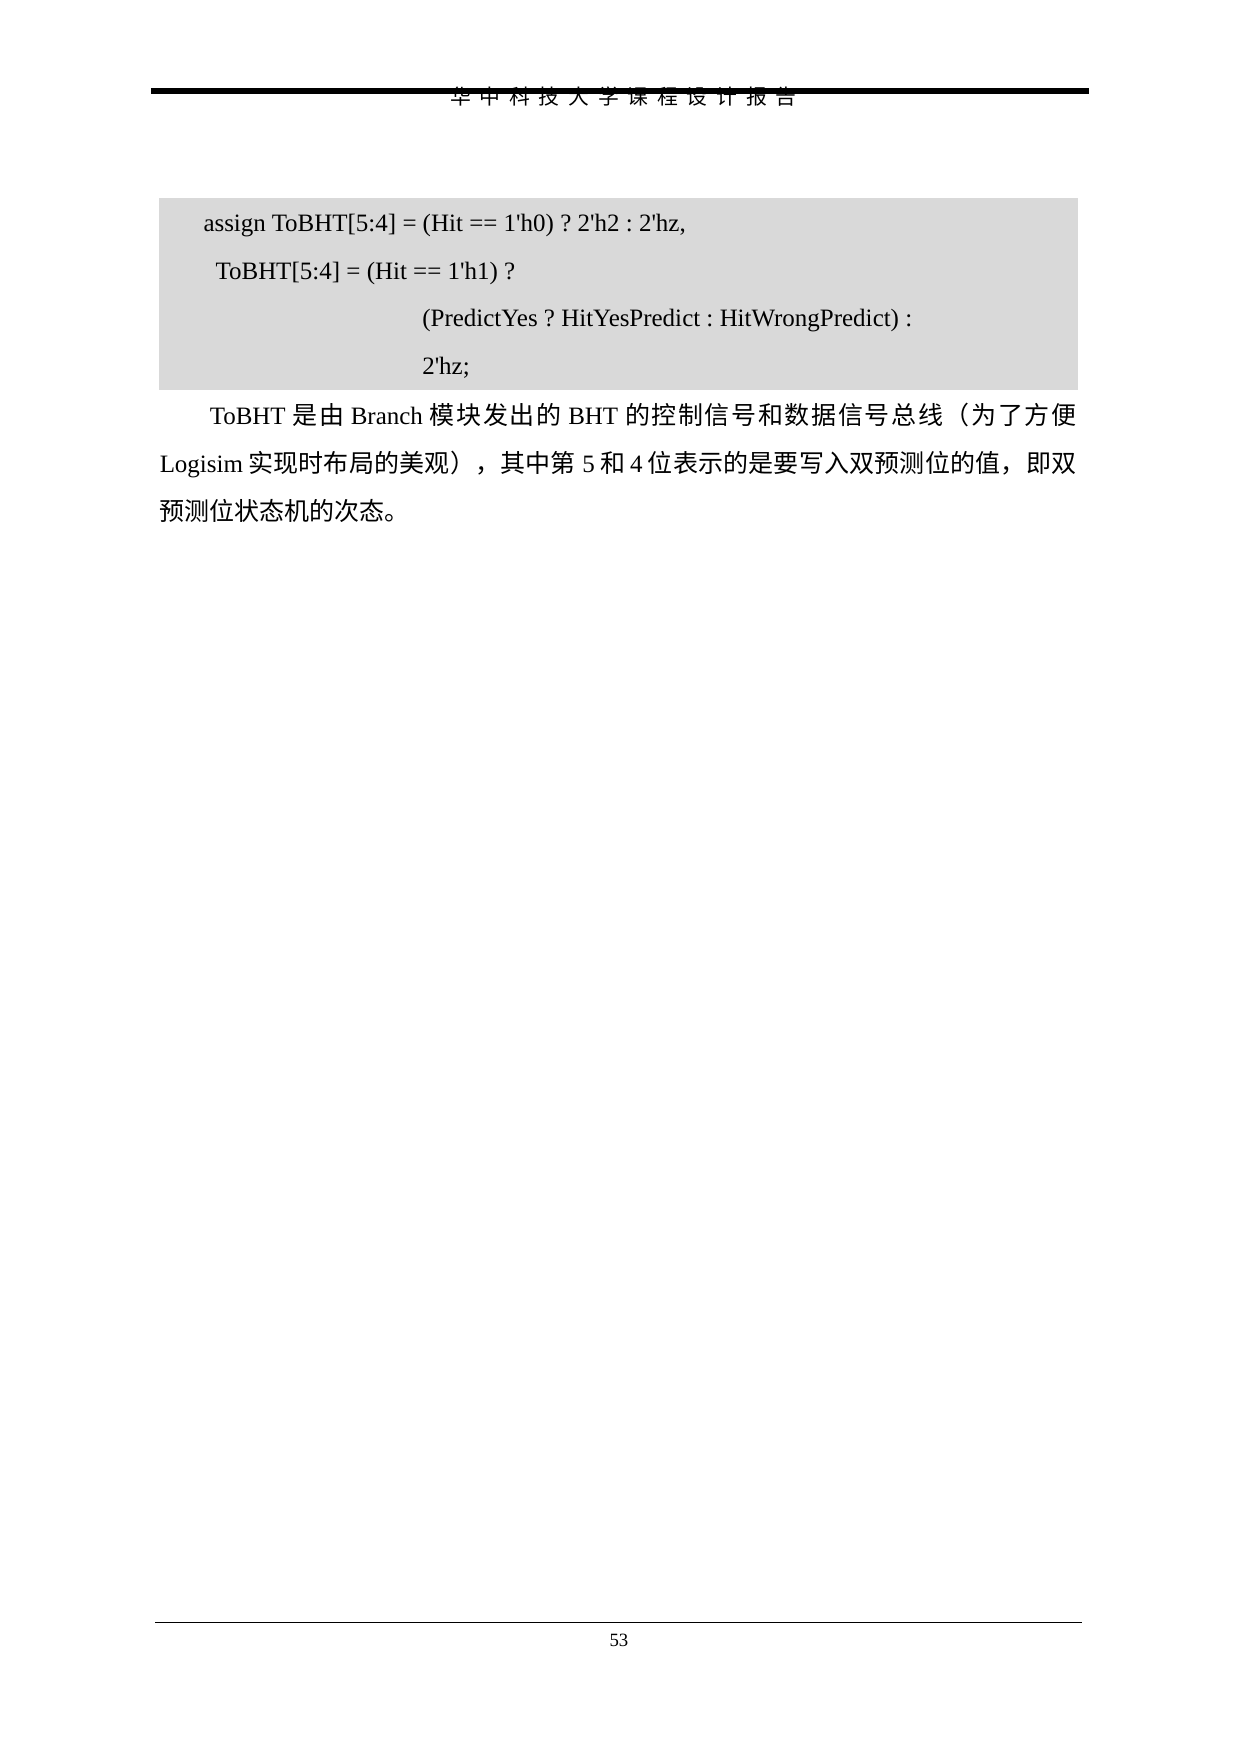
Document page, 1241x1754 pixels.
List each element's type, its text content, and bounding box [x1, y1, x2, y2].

text 2'hz; [159, 342, 1078, 390]
text ToBHT是由Branch模块发出的BHT的控制信号和数据信号总线（为了方便Logisim实现时布局的美观），其中第5和4位表示的是要写入双预测位的值，即双预测位状态机的次态。 [159, 390, 1078, 533]
text ToBHT[5:4] = (Hit == 1'h1) ? [159, 246, 1078, 294]
text (PredictYes ? HitYesPredict : HitWrongPredict) : [159, 294, 1078, 342]
text assign ToBHT[5:4] = (Hit == 1'h0) ? 2'h2 : 2'hz, [159, 198, 1078, 246]
